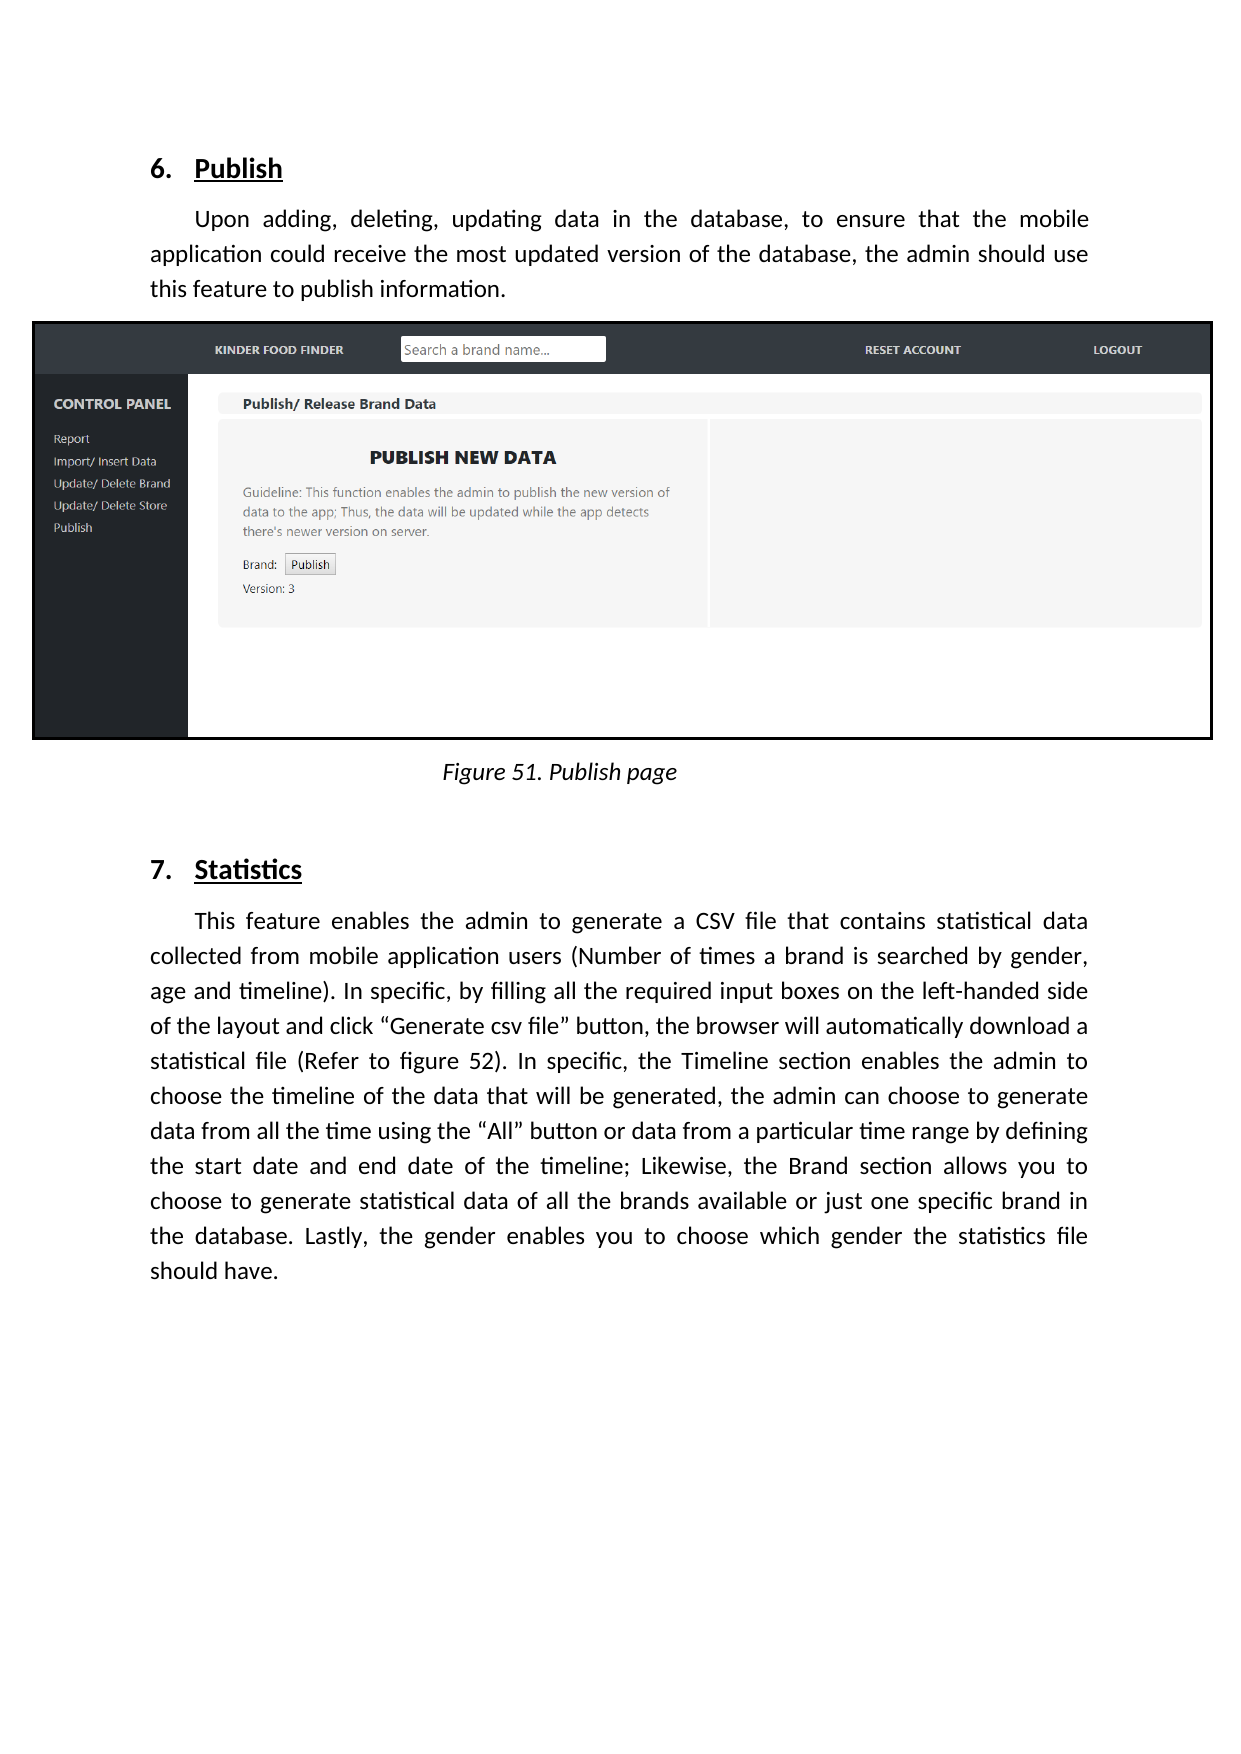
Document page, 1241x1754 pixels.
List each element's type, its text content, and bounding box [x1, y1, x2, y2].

text Figure 51. Publish page [32, 756, 1090, 787]
subtitle Publish [150, 150, 1090, 186]
picture [35, 324, 1210, 737]
text This feature enables the admin to generate a CSV file that contains statistical data collected from mobile application users (Number of times a brand is searched by gender, age and timeline). In specific, by filling all the required input boxes on the left-handed side of the layout and click “Generate csv file” button, the browser will automatically download a statistical file (Refer to figure 52). In specific, the Timeline section enables the admin to choose the timeline of the data that will be generated, the admin can choose to generate data from all the time using the “All” button or data from a particular time range by defining the start date and end date of the timeline; Likewise, the Brand section allows you to choose to generate statistical data of all the brands available or just one specific brand in the database. Lastly, the gender enables you to choose which gender the statistics file should have. [150, 905, 1090, 1285]
subtitle Statistics [150, 851, 1090, 887]
text Upon adding, deleting, updating data in the database, to ensure that the mobile application could receive the most updated version of the database, the admin should use this feature to publish information. [150, 203, 1090, 304]
